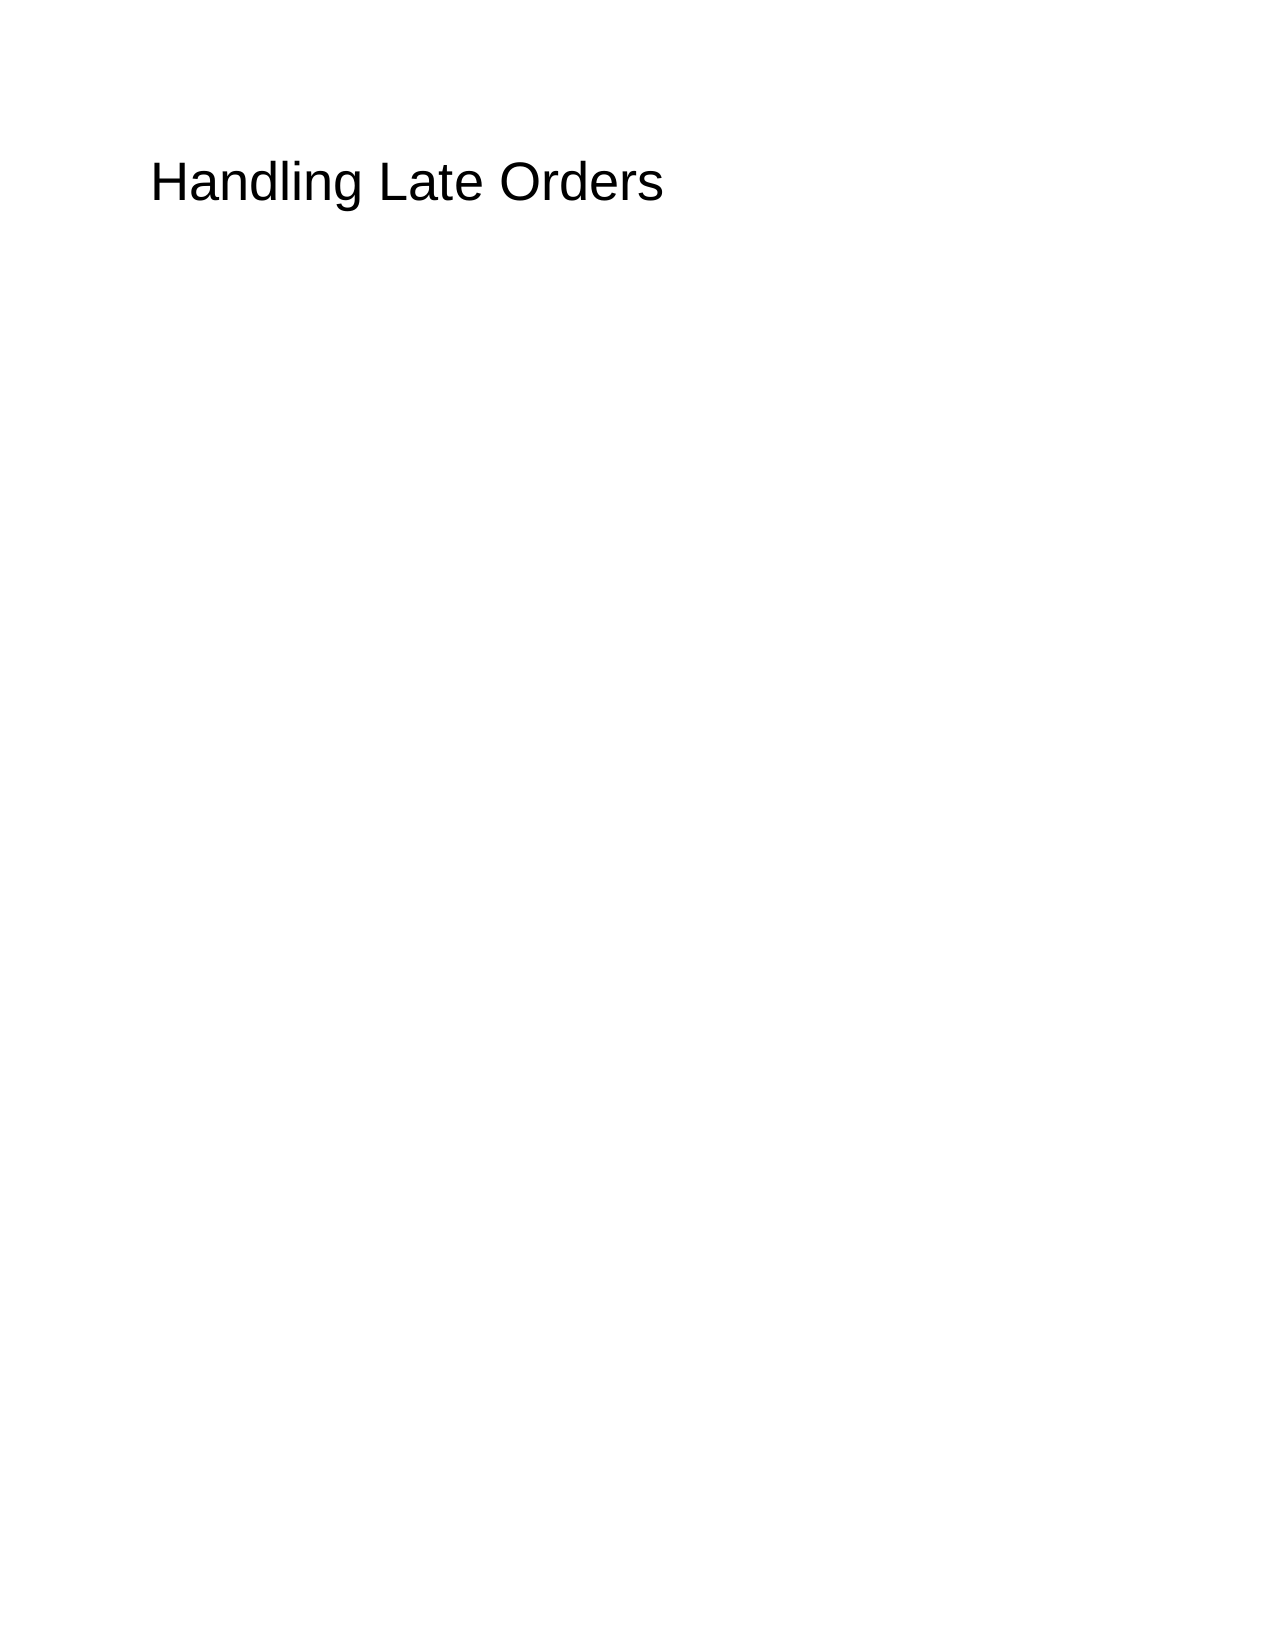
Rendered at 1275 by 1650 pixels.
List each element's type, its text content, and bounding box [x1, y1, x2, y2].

title Handling Late Orders [150, 150, 1125, 212]
